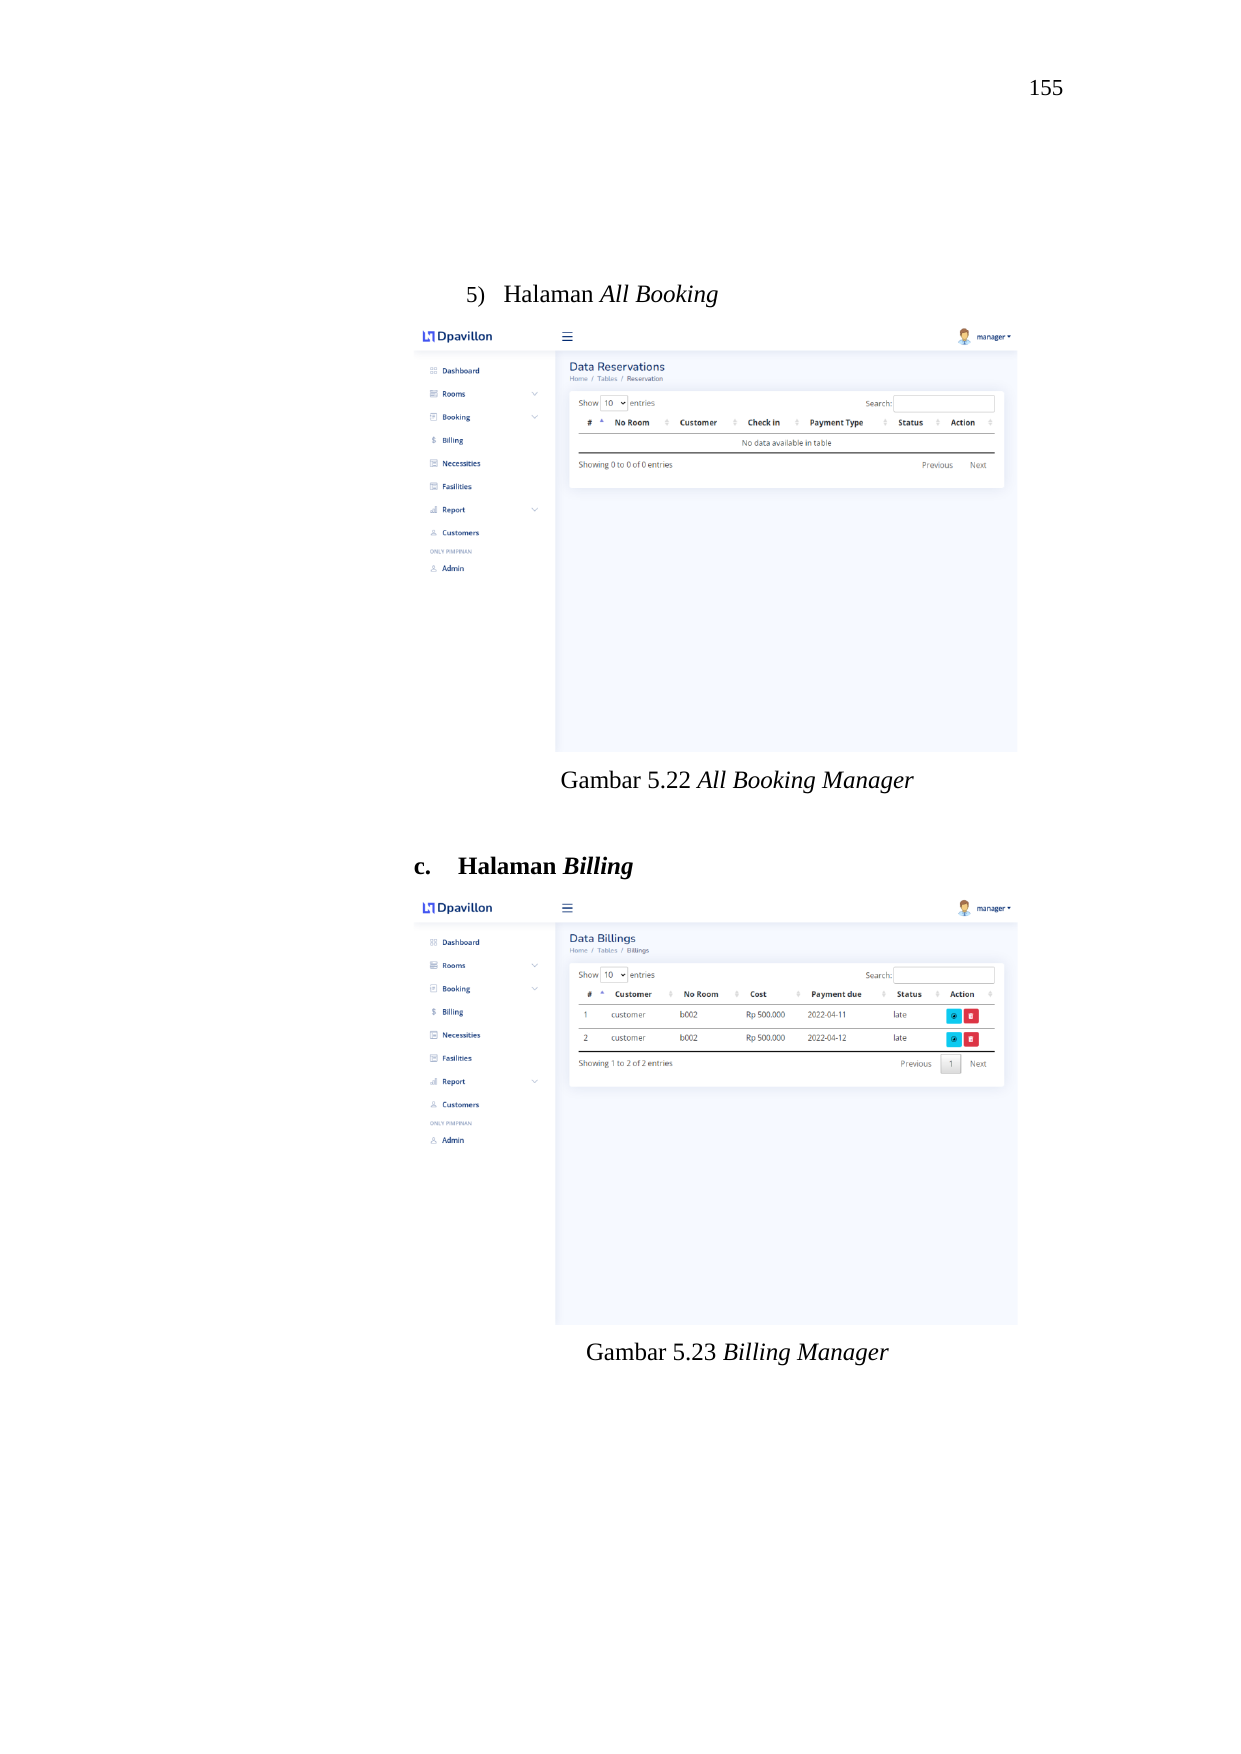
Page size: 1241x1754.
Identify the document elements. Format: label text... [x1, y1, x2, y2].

text Gambar 5.22 All Booking Manager [413, 765, 1063, 794]
list Halaman All Booking [466, 279, 1063, 308]
text Gambar 5.23 Billing Manager [413, 1337, 1063, 1366]
picture [413, 322, 1018, 752]
picture [413, 894, 1018, 1325]
list Halaman Billing [413, 851, 1063, 880]
